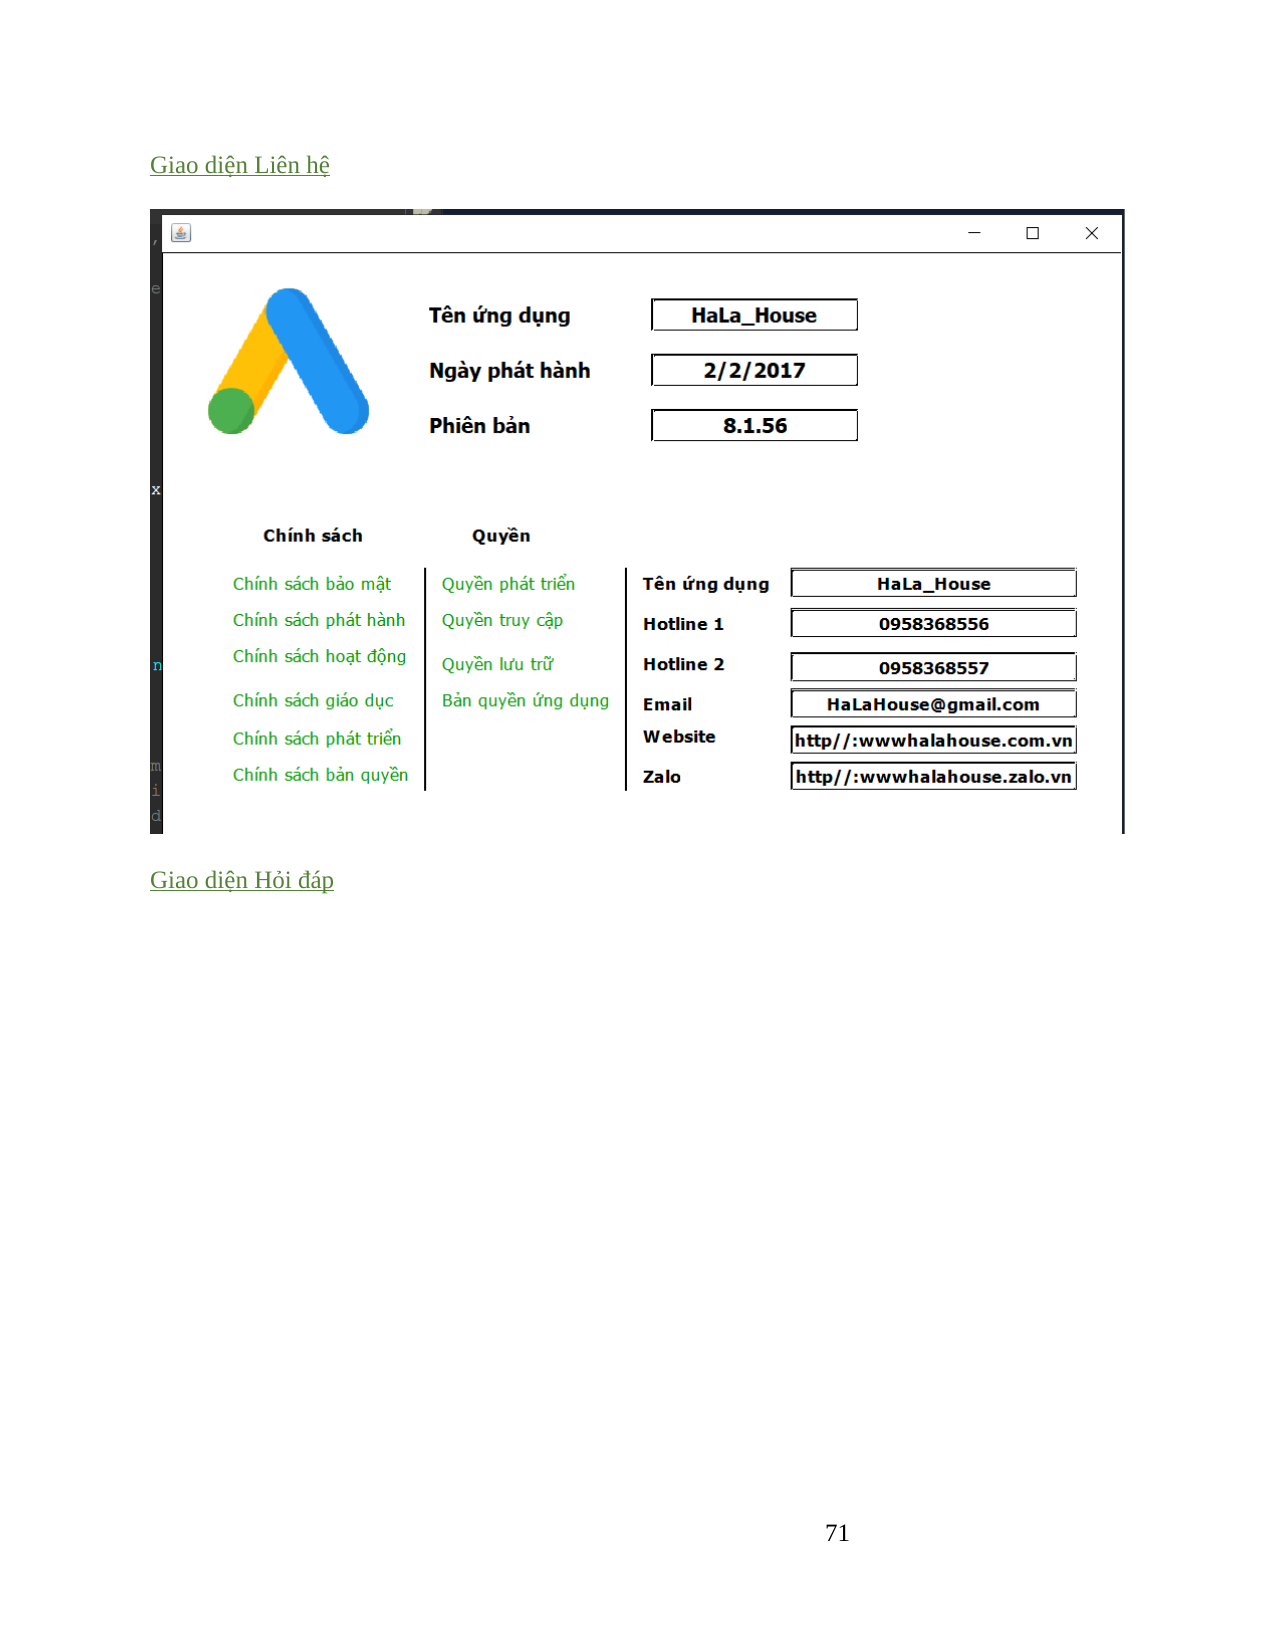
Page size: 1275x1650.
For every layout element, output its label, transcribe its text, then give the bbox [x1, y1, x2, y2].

text Giao diện Hỏi đáp [150, 865, 1125, 893]
picture [150, 209, 1125, 834]
text Giao diện Liên hệ [150, 150, 1125, 179]
